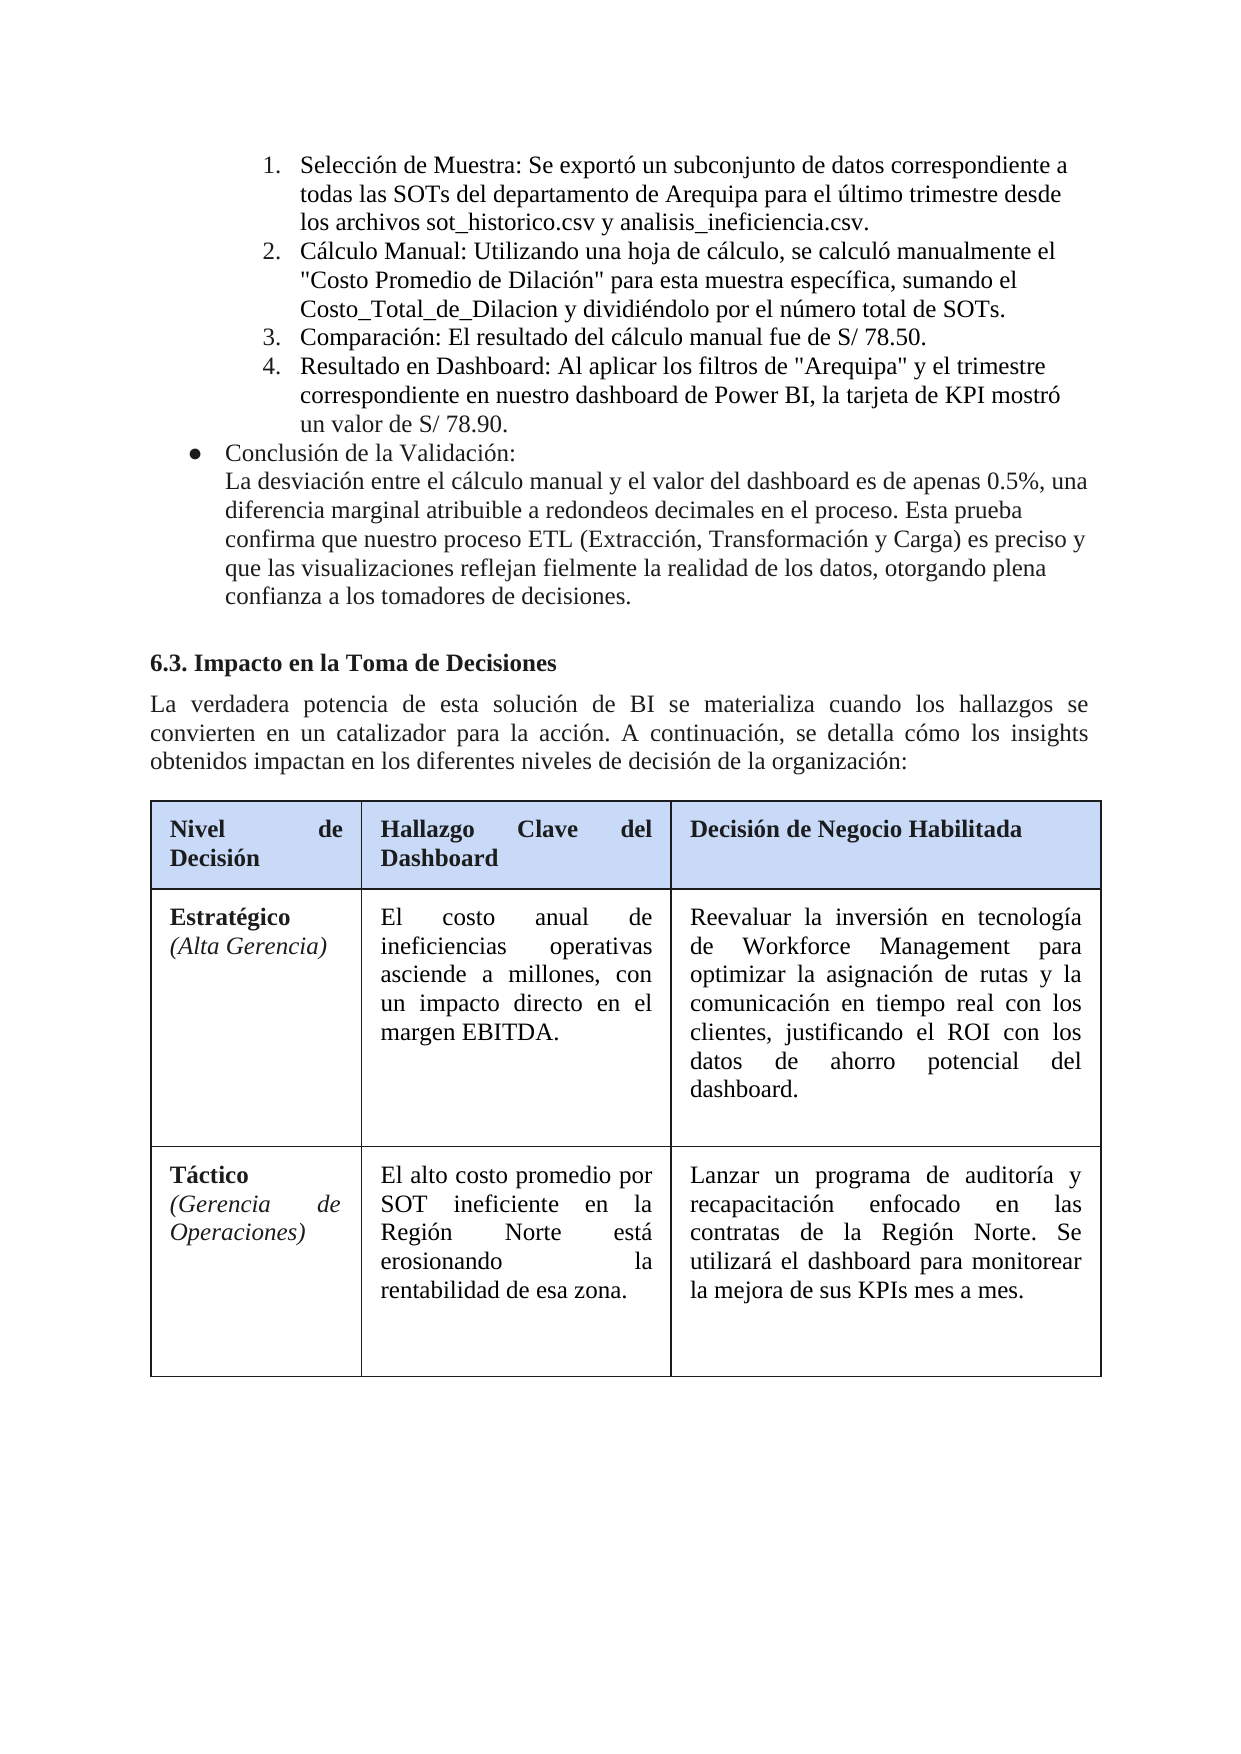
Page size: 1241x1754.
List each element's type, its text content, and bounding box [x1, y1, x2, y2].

list Conclusión de la Validación: La desviación entre el cálculo manual y el valor del dashboard es de apenas 0.5%, una diferencia marginal atribuible a redondeos decimales en el proceso. Esta prueba confirma que nuestro proceso ETL (Extracción, Transformación y Carga) es preciso y que las visualizaciones reflejan fielmente la realidad de los datos, otorgando plena confianza a los tomadores de decisiones. [187, 437, 1090, 610]
table_header Nivel de Decisión [152, 802, 361, 888]
list Selección de Muestra: Se exportó un subconjunto de datos correspondiente a todas las SOTs del departamento de Arequipa para el último trimestre desde los archivos sot_historico.csv y analisis_ineficiencia.csv. [262, 150, 1090, 236]
table_cell El alto costo promedio por SOT ineficiente en la Región Norte está erosionando la rentabilidad de esa zona. [362, 1147, 670, 1376]
list Comparación: El resultado del cálculo manual fue de S/ 78.50. [262, 322, 1090, 351]
list Cálculo Manual: Utilizando una hoja de cálculo, se calculó manualmente el "Costo Promedio de Dilación" para esta muestra específica, sumando el Costo_Total_de_Dilacion y dividiéndolo por el número total de SOTs. [262, 236, 1090, 322]
text La verdadera potencia de esta solución de BI se materializa cuando los hallazgos se convierten en un catalizador para la acción. A continuación, se detalla cómo los insights obtenidos impactan en los diferentes niveles de decisión de la organización: [150, 689, 1090, 775]
table_cell Lanzar un programa de auditoría y recapacitación enfocado en las contratas de la Región Norte. Se utilizará el dashboard para monitorear la mejora de sus KPIs mes a mes. [672, 1147, 1100, 1376]
subtitle 6.3. Impacto en la Toma de Decisiones [150, 648, 1090, 676]
table_header Decisión de Negocio Habilitada [672, 802, 1100, 888]
table_cell El costo anual de ineficiencias operativas asciende a millones, con un impacto directo en el margen EBITDA. [362, 890, 670, 1146]
table_cell Estratégico (Alta Gerencia) [152, 890, 361, 1146]
table_cell Táctico (Gerencia de Operaciones) [152, 1147, 361, 1376]
table_cell Reevaluar la inversión en tecnología de Workforce Management para optimizar la asignación de rutas y la comunicación en tiempo real con los clientes, justificando el ROI con los datos de ahorro potencial del dashboard. [672, 890, 1100, 1146]
list Resultado en Dashboard: Al aplicar los filtros de "Arequipa" y el trimestre correspondiente en nuestro dashboard de Power BI, la tarjeta de KPI mostró un valor de S/ 78.90. [262, 351, 1090, 437]
table_header Hallazgo Clave del Dashboard [362, 802, 670, 888]
